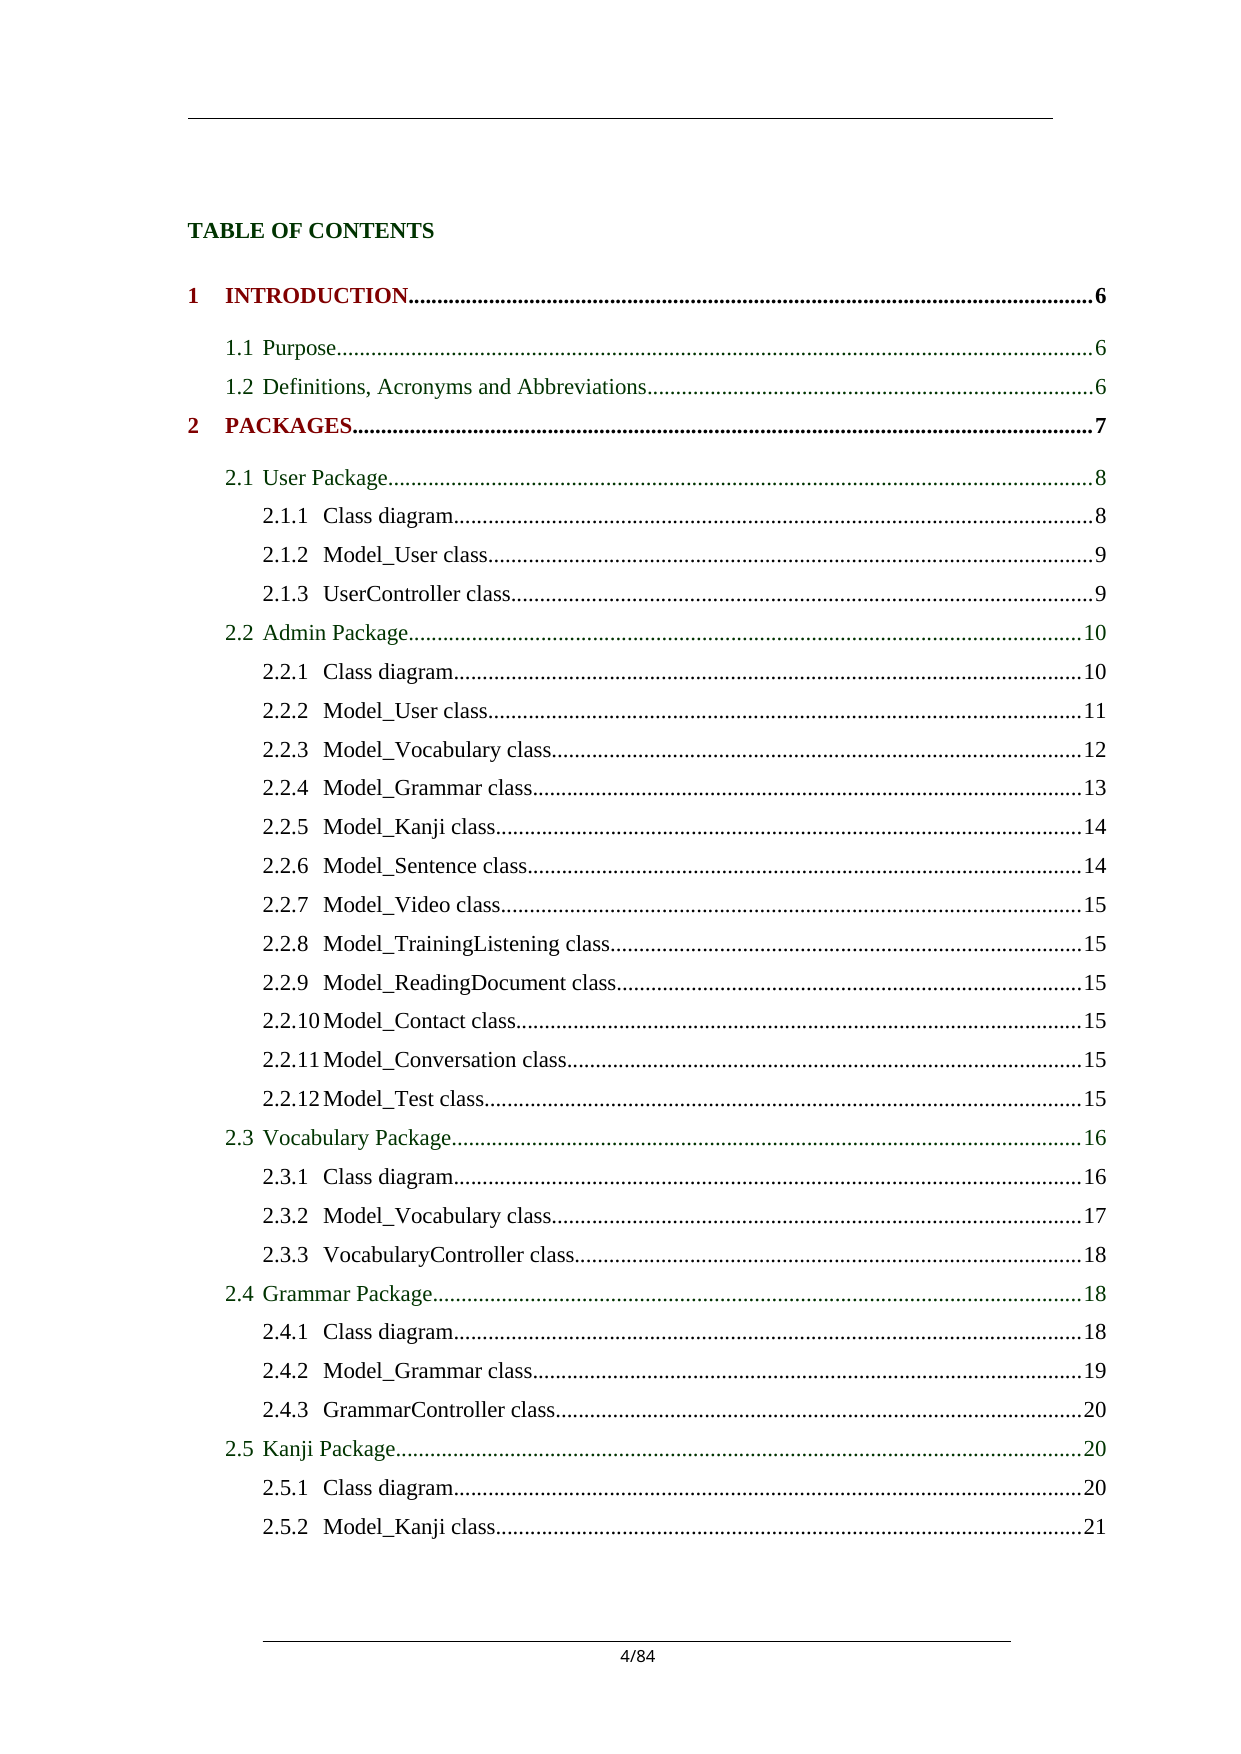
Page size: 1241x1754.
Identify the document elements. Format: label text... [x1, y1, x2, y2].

text 2.4.1 Class diagram 18 [262, 1318, 1053, 1345]
text 1.1 Purpose 6 [225, 334, 1053, 360]
text 2.4.3 GrammarController class 20 [262, 1396, 1053, 1422]
text 2.5 Kanji Package 20 [225, 1435, 1053, 1461]
text 2.3.2 Model_Vocabulary class 17 [262, 1202, 1053, 1228]
text 2.2.10 Model_Contact class 15 [262, 1008, 1053, 1034]
text 2.1.1 Class diagram 8 [262, 502, 1053, 529]
text 2.2.7 Model_Video class 15 [262, 891, 1053, 917]
text TABLE OF CONTENTS [187, 217, 1053, 244]
text 2.5.1 Class diagram 20 [262, 1474, 1053, 1500]
text 2.2.12 Model_Test class 15 [262, 1085, 1053, 1112]
text 1 Introduction 6 [187, 282, 1053, 308]
text 2.2.4 Model_Grammar class 13 [262, 774, 1053, 801]
text 2.2.8 Model_TrainingListening class 15 [262, 930, 1053, 956]
text 1.2 Definitions, Acronyms and Abbreviations 6 [225, 373, 1053, 399]
text 2.2.2 Model_User class 11 [262, 697, 1053, 723]
text 2.1.3 UserController class 9 [262, 580, 1053, 607]
text 2.4 Grammar Package 18 [225, 1279, 1053, 1306]
text 2.3.3 VocabularyController class 18 [262, 1241, 1053, 1267]
text 2.2 Admin Package 10 [225, 619, 1053, 645]
text 2.2.6 Model_Sentence class 14 [262, 852, 1053, 878]
text 2 Packages 7 [187, 412, 1053, 438]
text 2.5.2 Model_Kanji class 21 [262, 1513, 1053, 1539]
text 2.2.9 Model_ReadingDocument class 15 [262, 969, 1053, 995]
text 2.2.11 Model_Conversation class 15 [262, 1046, 1053, 1073]
text 2.2.5 Model_Kanji class 14 [262, 813, 1053, 840]
text 2.4.2 Model_Grammar class 19 [262, 1357, 1053, 1384]
text 2.3.1 Class diagram 16 [262, 1163, 1053, 1189]
text 2.1.2 Model_User class 9 [262, 541, 1053, 568]
text 2.1 User Package 8 [225, 464, 1053, 490]
text 2.2.1 Class diagram 10 [262, 658, 1053, 684]
text 2.3 Vocabulary Package 16 [225, 1124, 1053, 1151]
text 2.2.3 Model_Vocabulary class 12 [262, 736, 1053, 762]
